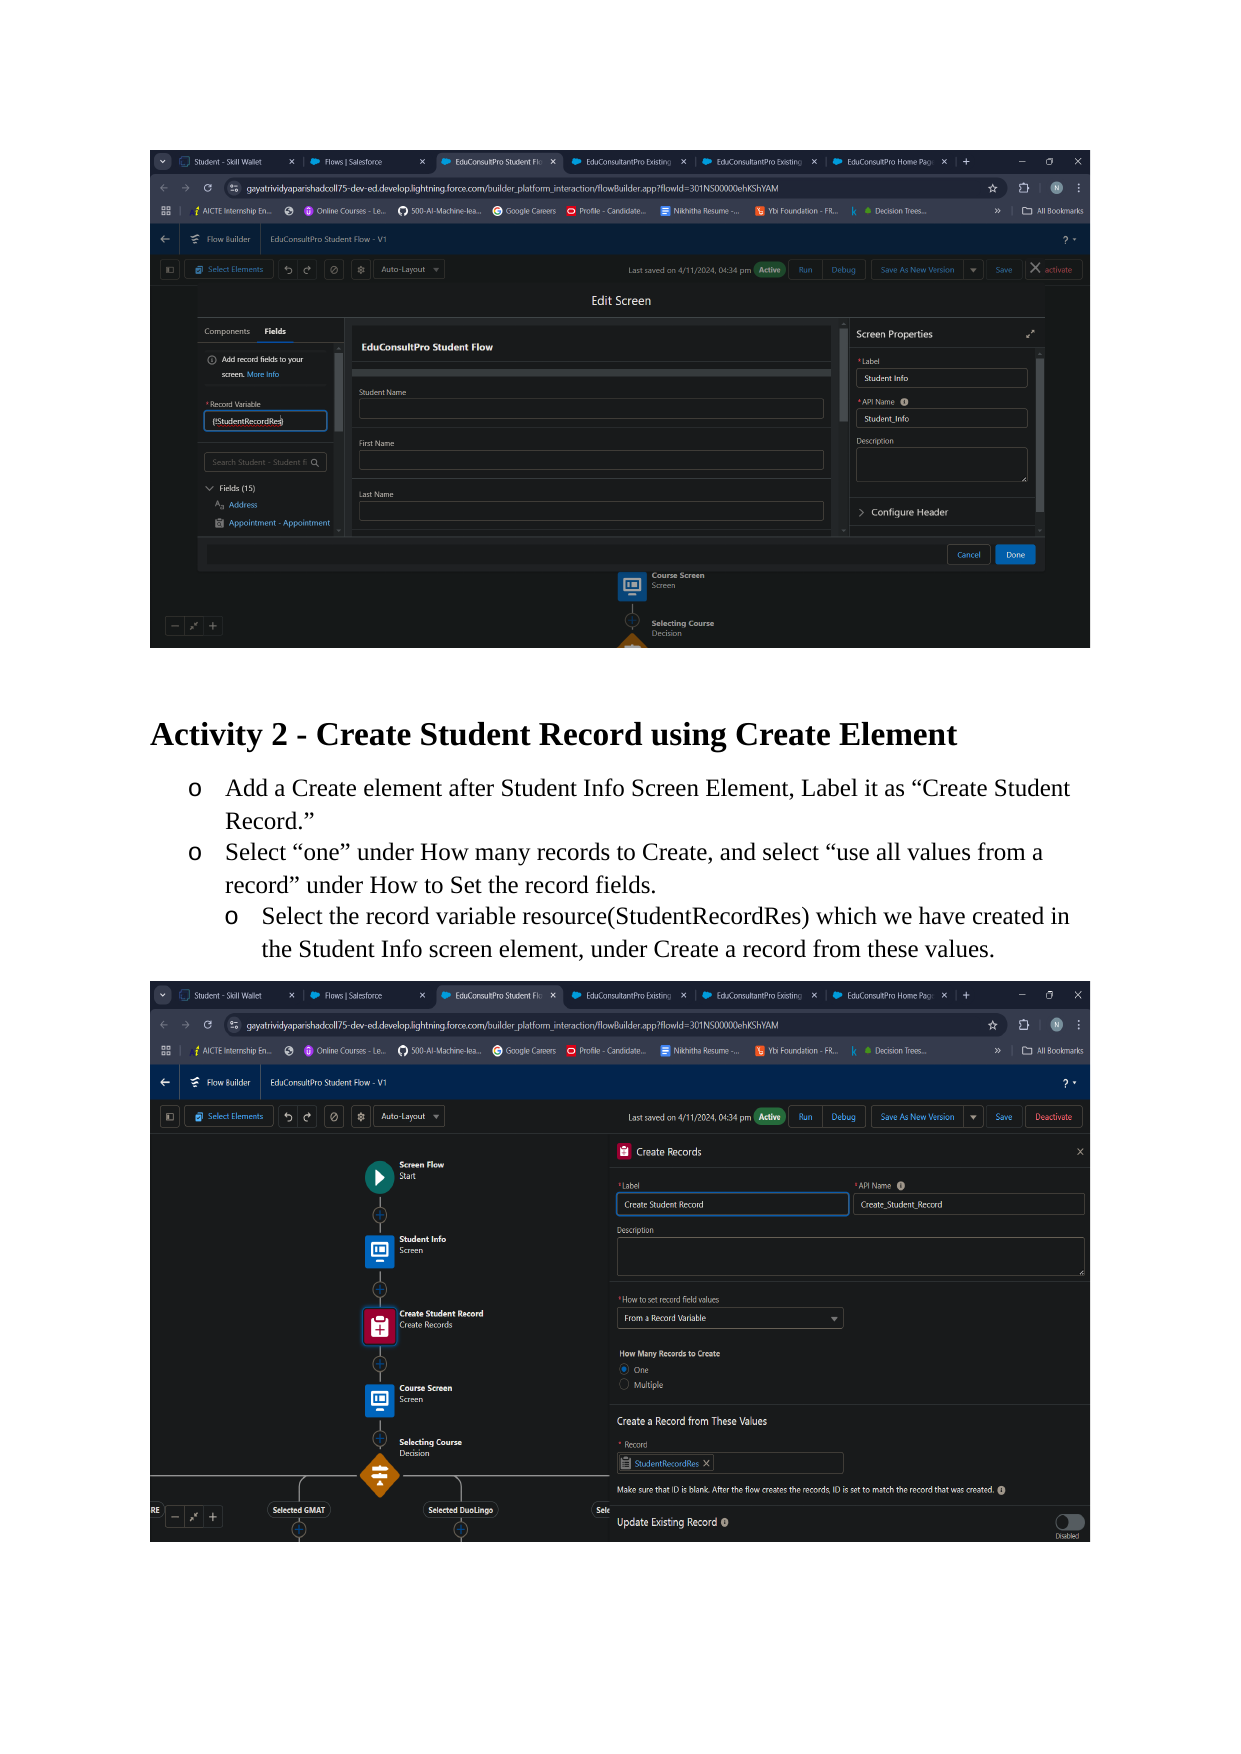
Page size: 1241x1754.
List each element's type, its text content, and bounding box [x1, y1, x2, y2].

picture [150, 981, 1091, 1542]
picture [150, 150, 1091, 648]
list Add a Create element after Student Info Screen Element, Label it as “Create Student Record.” [187, 773, 1090, 834]
text Activity 2 - Create Student Record using Create Element [150, 714, 1090, 753]
list Select the record variable resource(StudentRecordRes) which we have created in the Student Info screen element, under Create a record from these values. [224, 901, 1090, 963]
list Select “one” under How many records to Create, and select “use all values from a record” under How to Set the record fields. [187, 837, 1090, 899]
